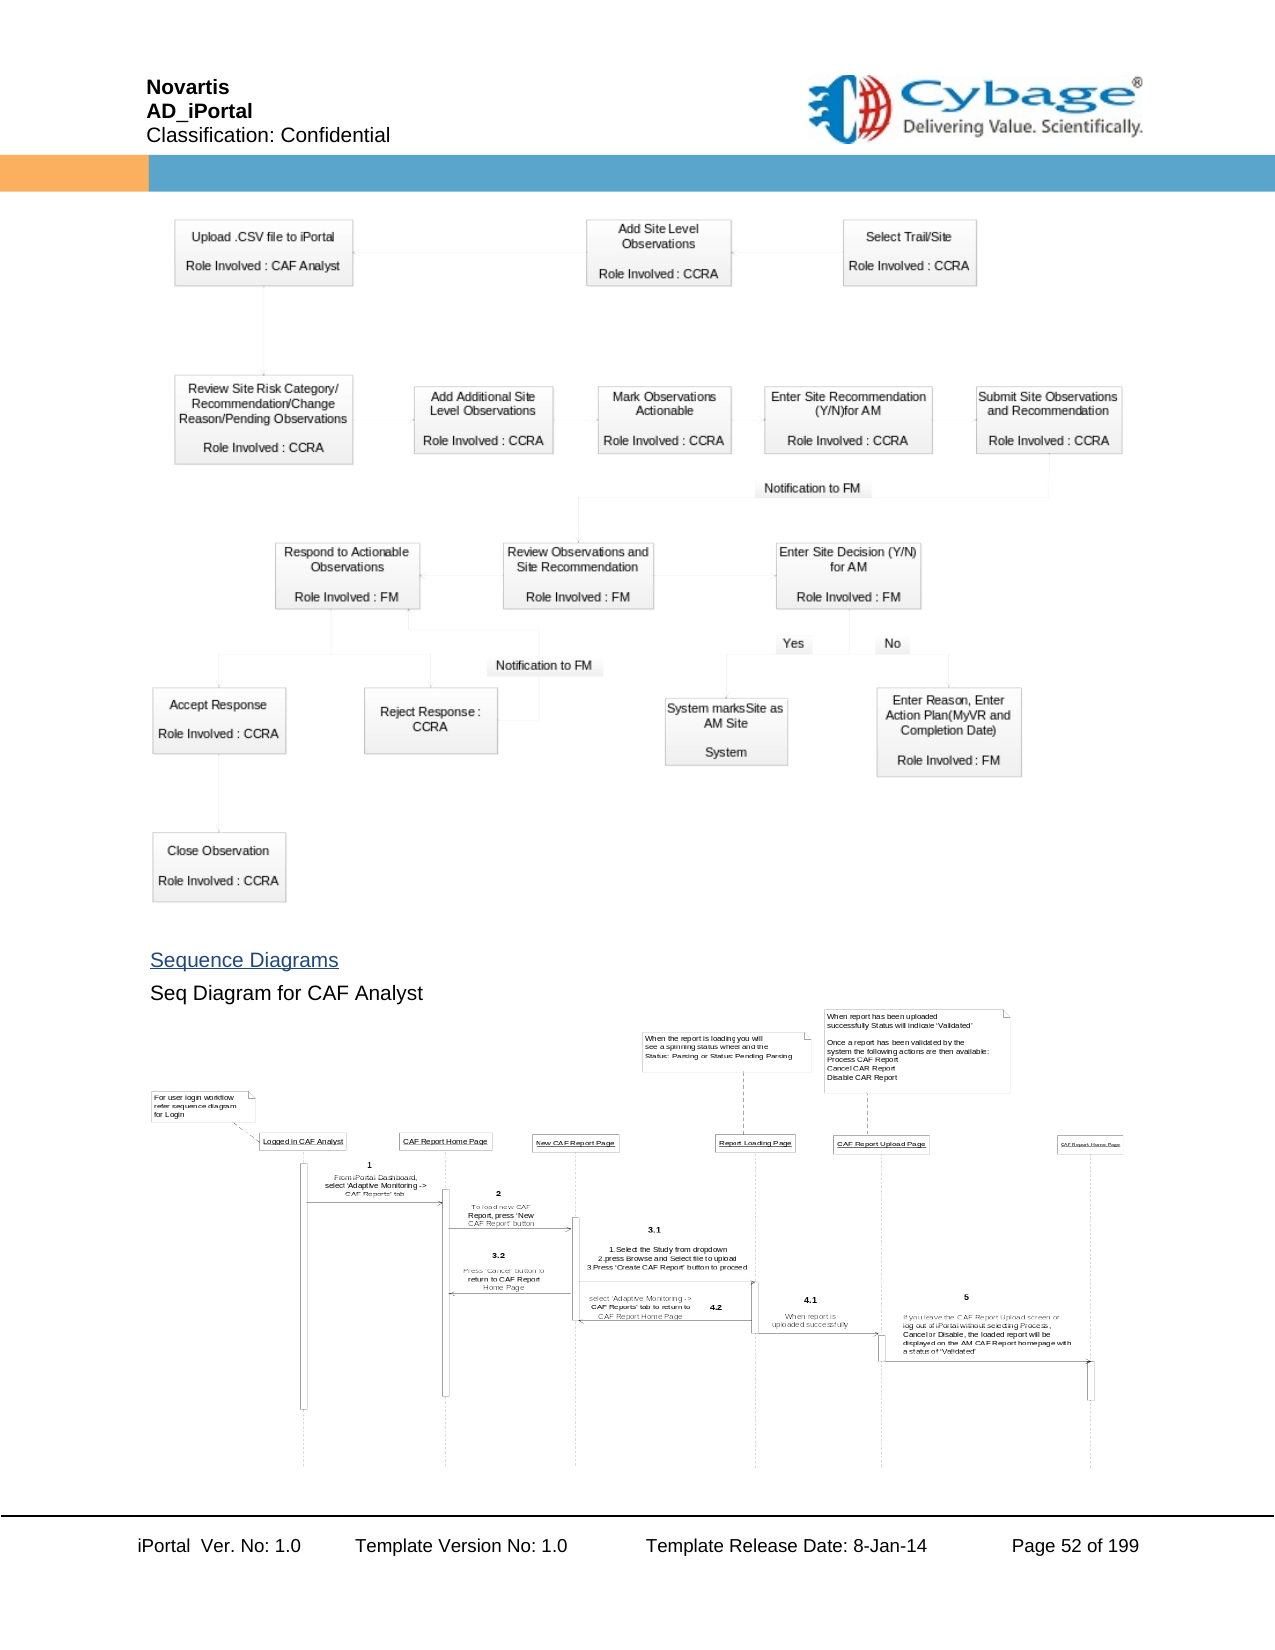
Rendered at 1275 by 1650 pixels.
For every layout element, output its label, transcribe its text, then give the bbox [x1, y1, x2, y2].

text Seq Diagram for CAF Analyst [150, 976, 1125, 1005]
text Sequence Diagrams [150, 942, 1125, 971]
picture [808, 75, 1143, 144]
